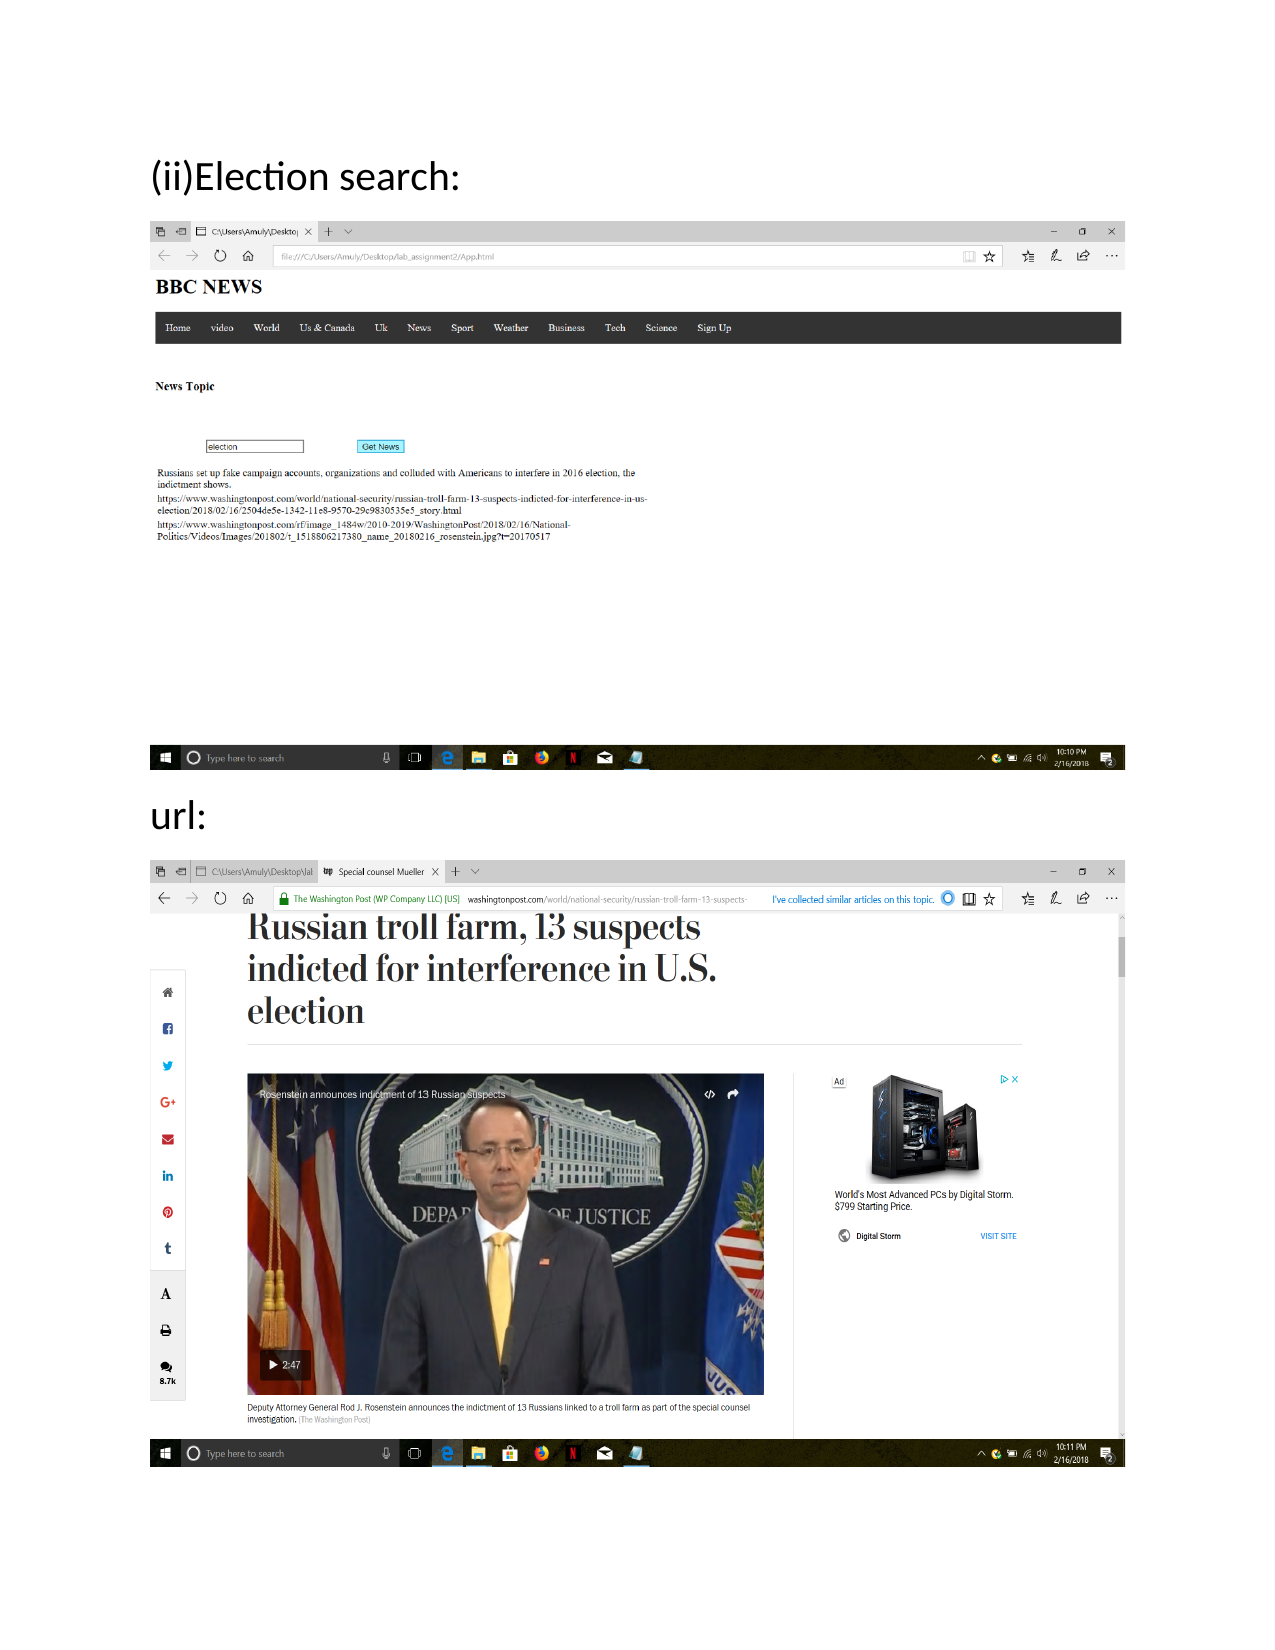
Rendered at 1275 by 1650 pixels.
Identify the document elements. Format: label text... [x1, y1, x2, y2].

text url: [150, 789, 1125, 840]
text (ii)Election search: [150, 150, 1125, 201]
picture [150, 860, 1125, 1467]
picture [150, 221, 1125, 770]
